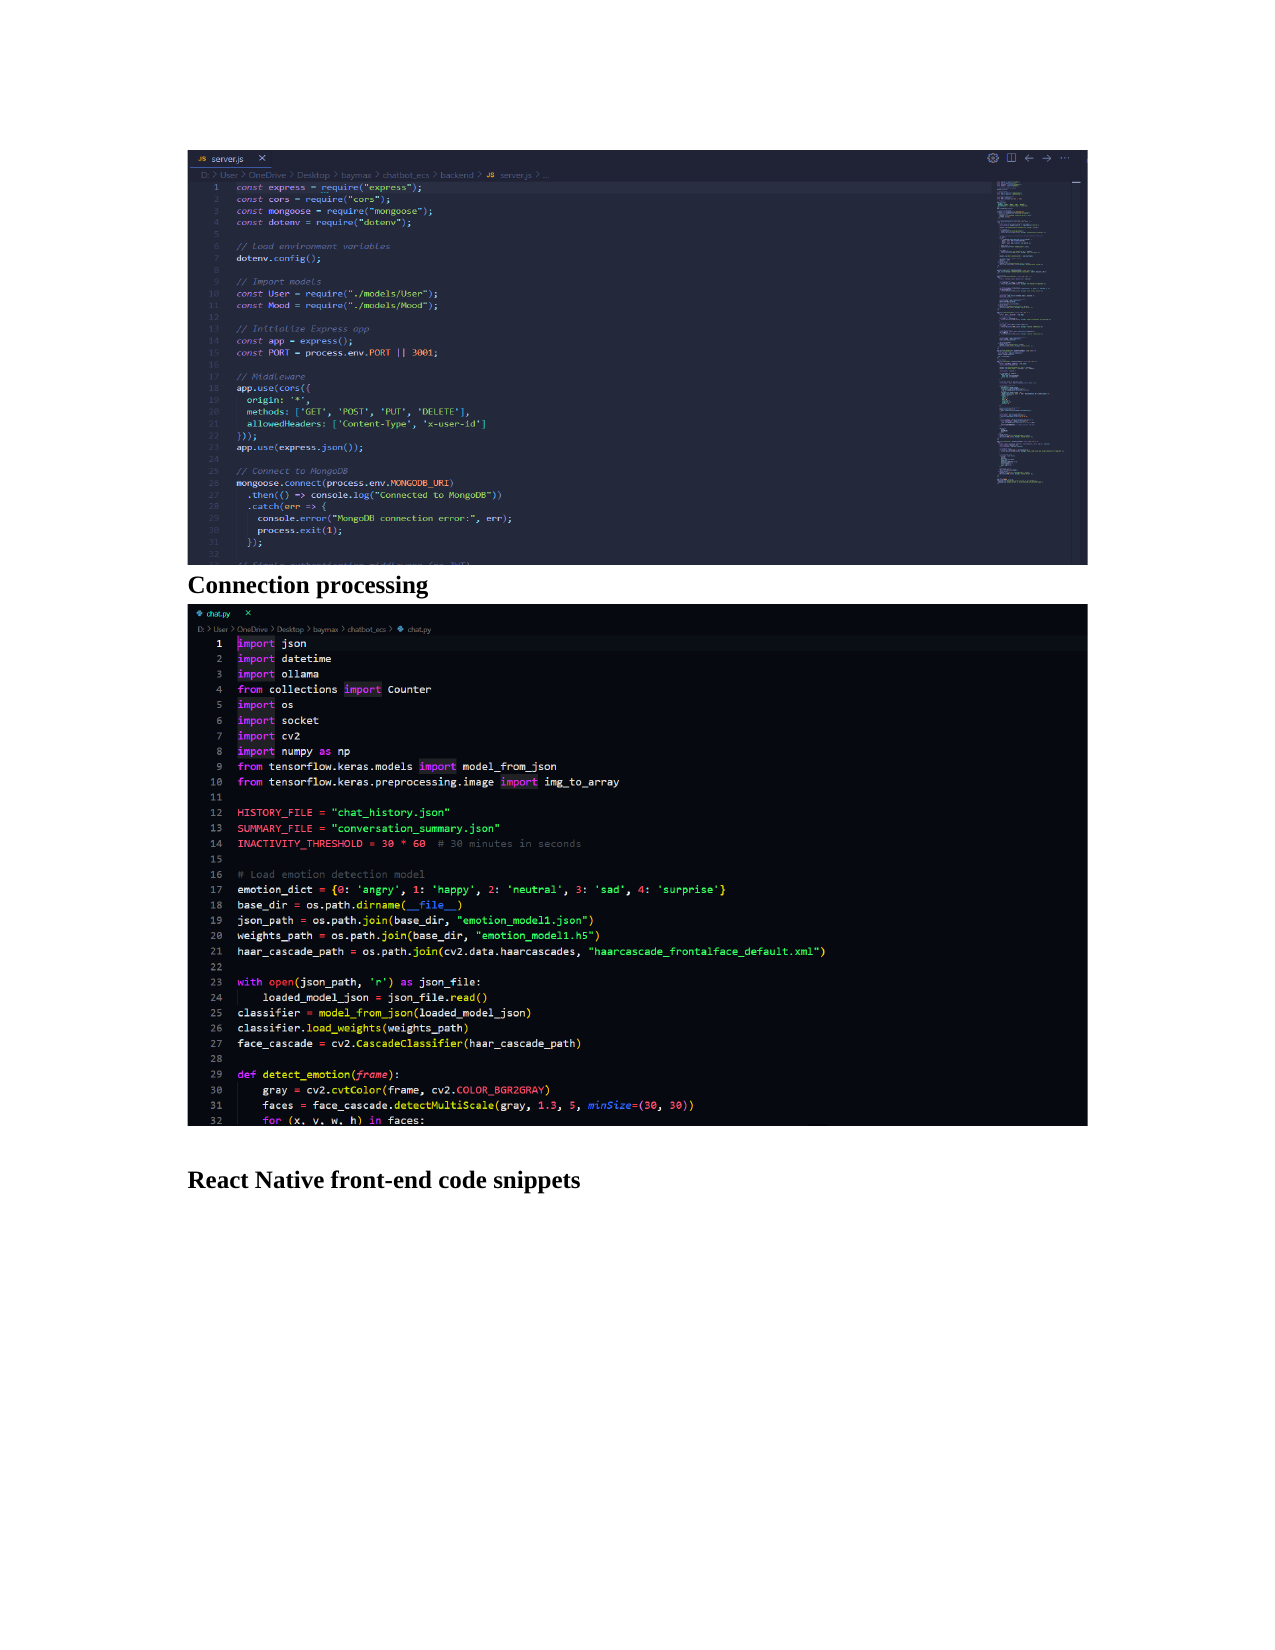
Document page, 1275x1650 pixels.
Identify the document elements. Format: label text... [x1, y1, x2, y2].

text React Native front-end code snippets [187, 1165, 1087, 1194]
picture [187, 604, 1088, 1126]
picture [187, 150, 1088, 565]
text Connection processing [187, 570, 1087, 599]
